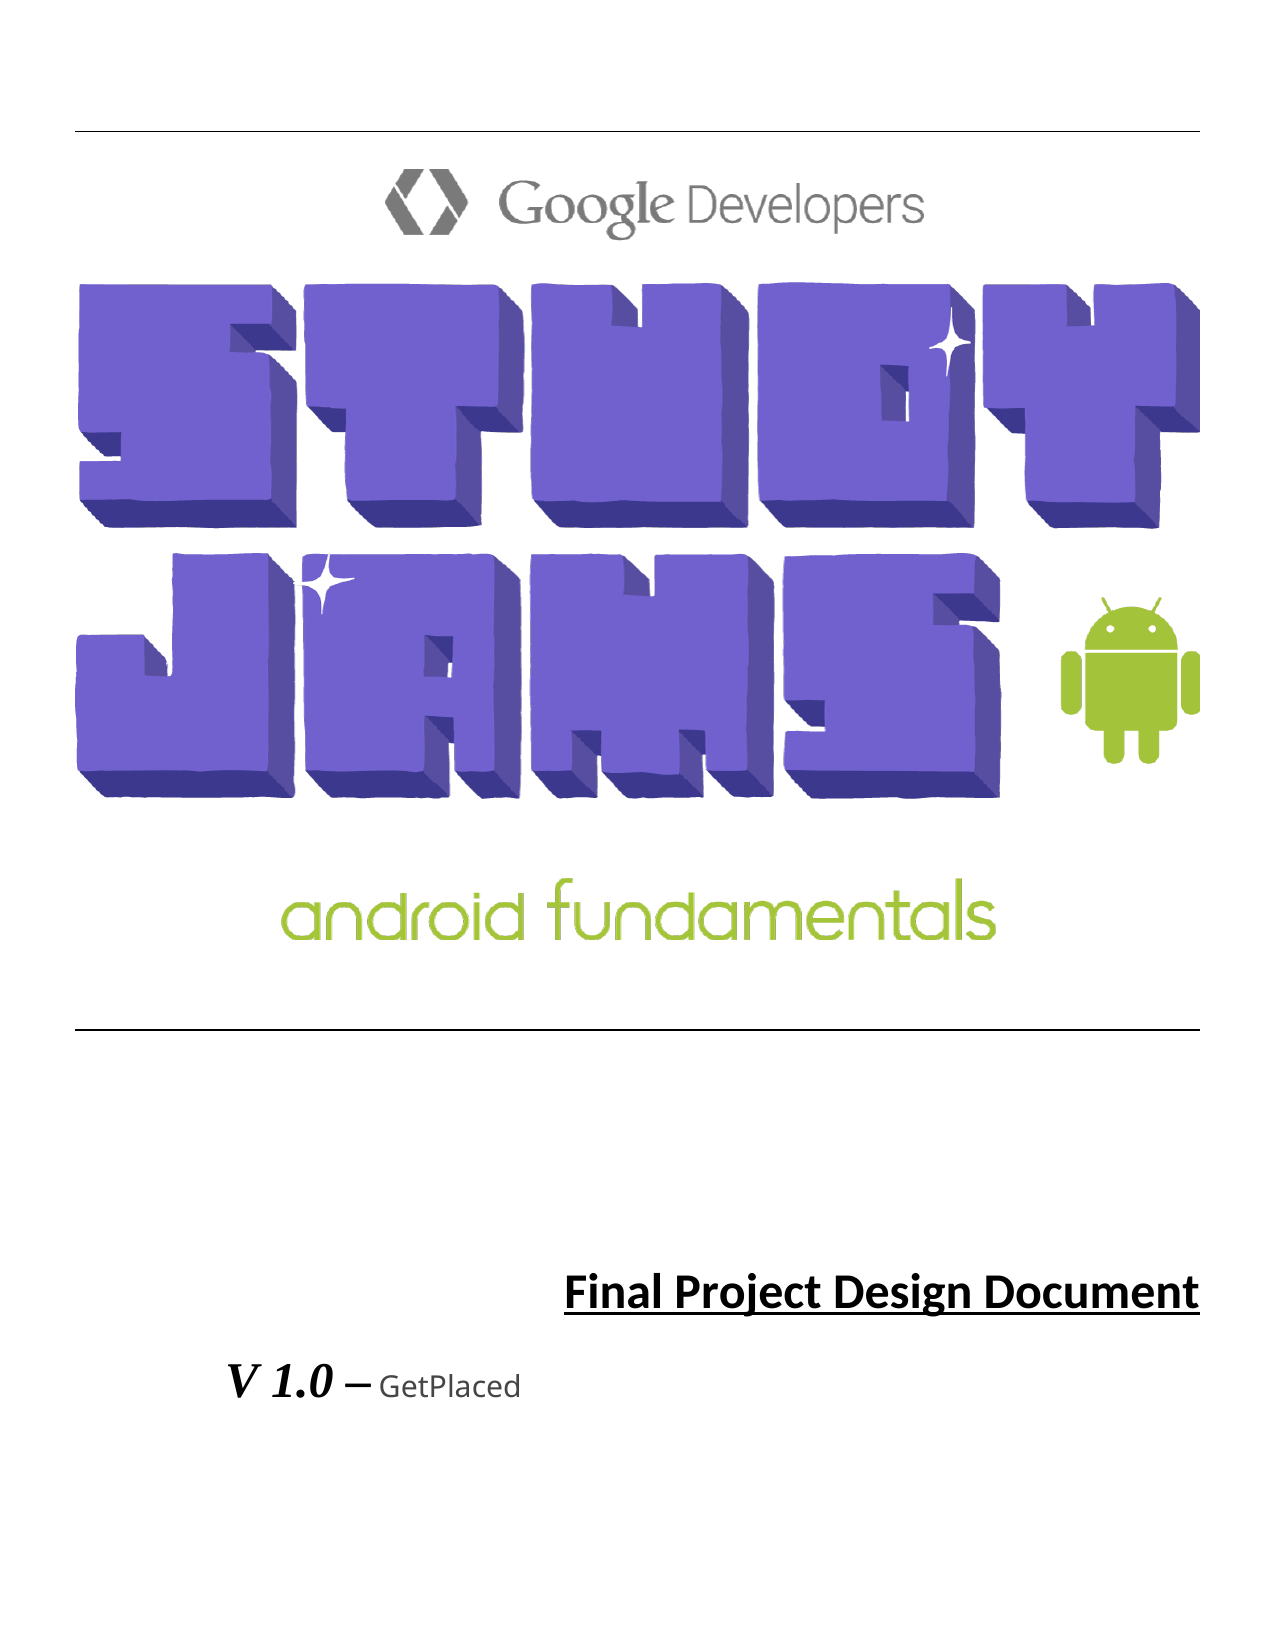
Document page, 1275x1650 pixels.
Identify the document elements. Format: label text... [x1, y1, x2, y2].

text Final Project Design Document [75, 1260, 1200, 1321]
subtitle V 1.0 – GetPlaced [150, 1351, 1200, 1450]
picture [75, 169, 1200, 940]
